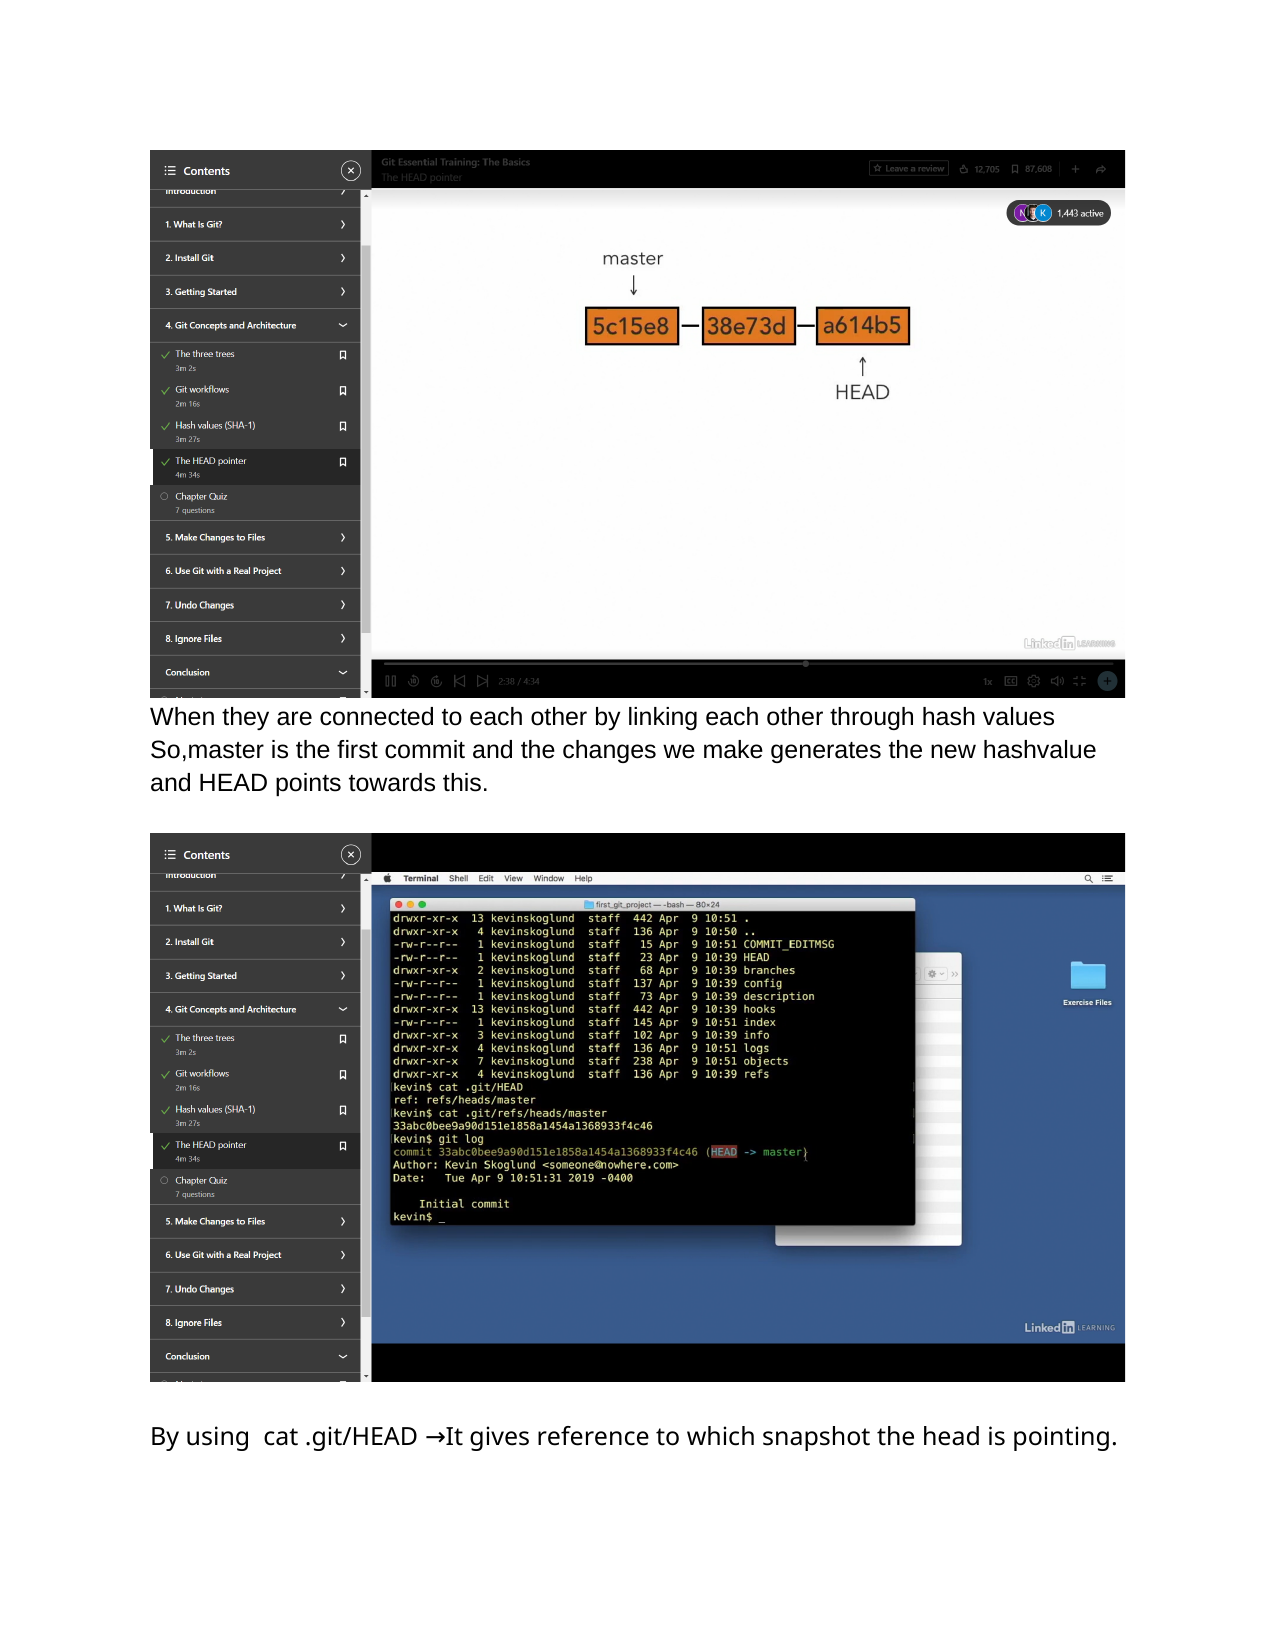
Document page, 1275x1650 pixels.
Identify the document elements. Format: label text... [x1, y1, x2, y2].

picture [150, 833, 1125, 1382]
picture [150, 150, 1125, 698]
text By using cat .git/HEAD →It gives reference to which snapshot the head is pointing. [150, 1419, 1125, 1453]
text When they are connected to each other by linking each other through hash values So,master is the first commit and the changes we make generates the new hashvalue and HEAD points towards this. [150, 702, 1125, 797]
